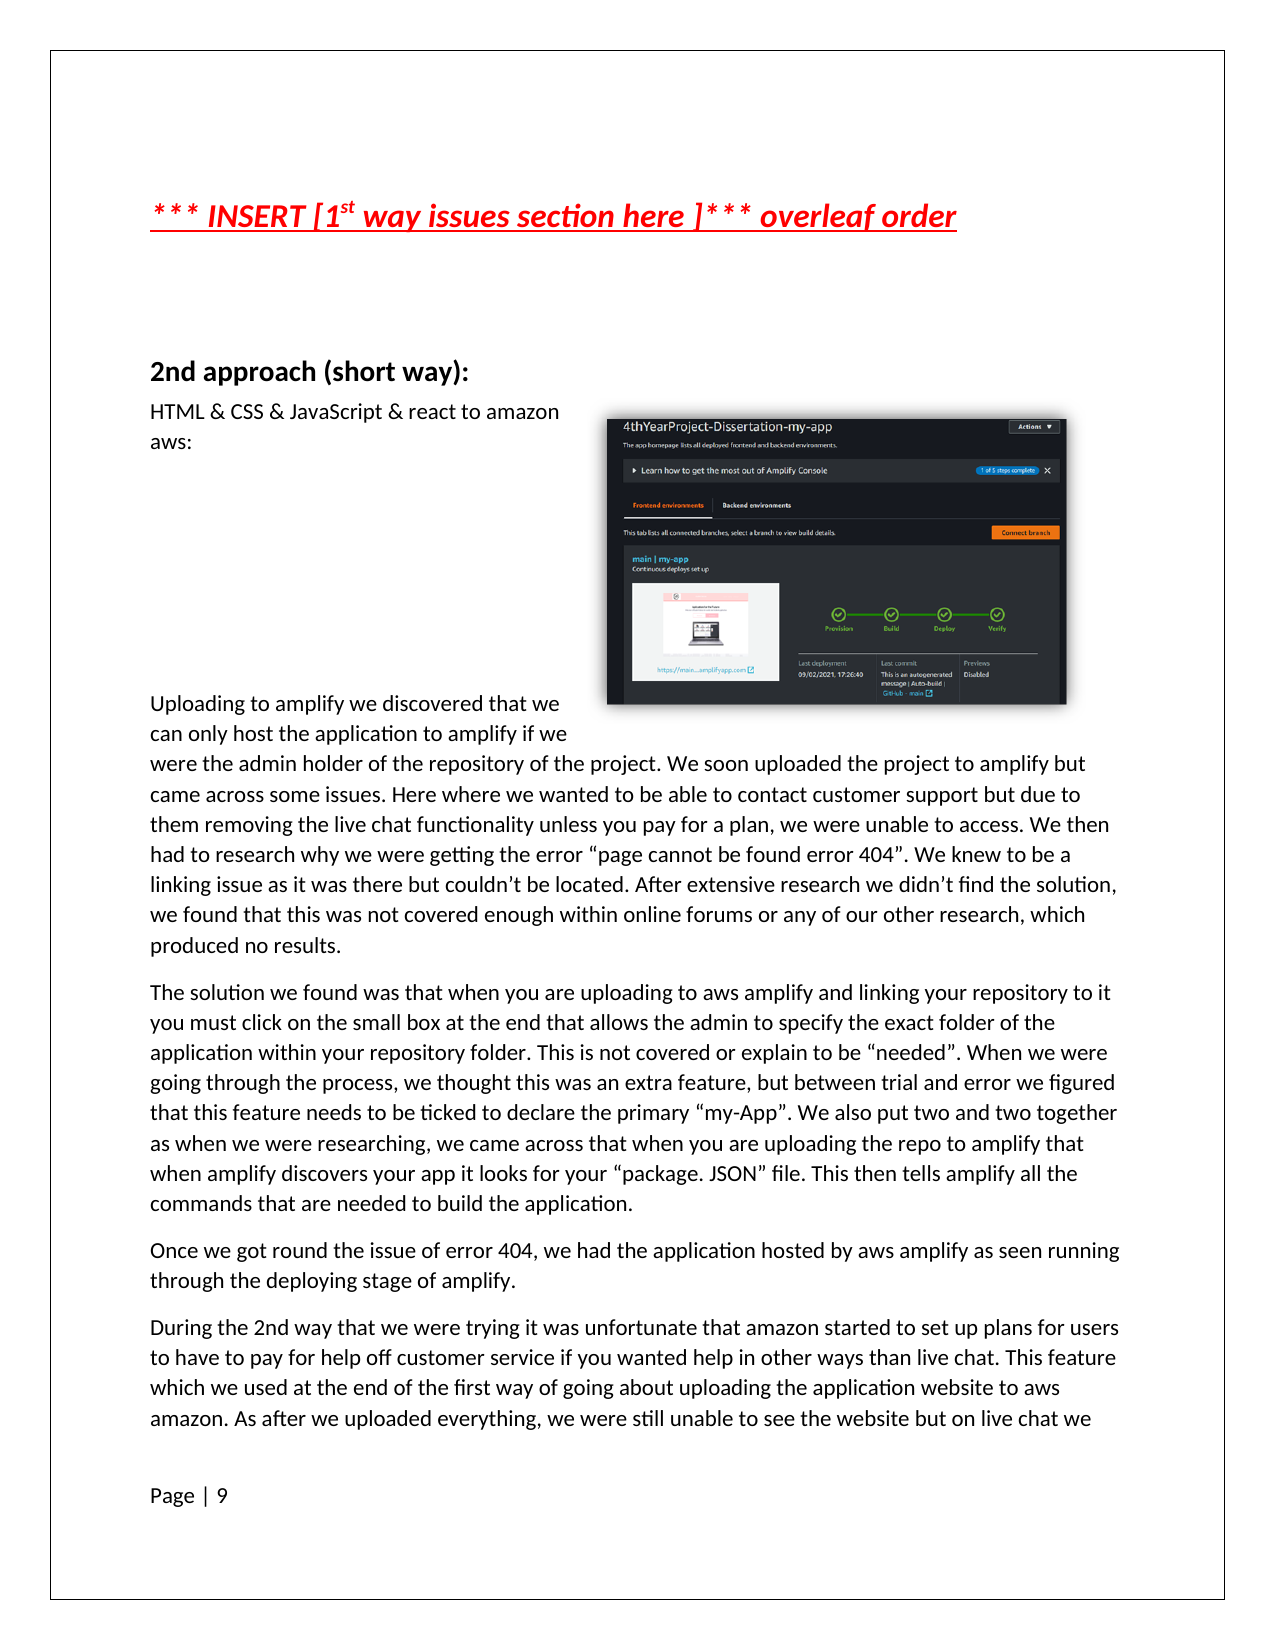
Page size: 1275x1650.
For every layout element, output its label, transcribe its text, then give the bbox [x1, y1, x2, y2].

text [150, 1313, 1125, 1432]
text HTML & CSS & JavaScript & react to amazon aws: [150, 397, 1125, 456]
subtitle 2nd approach (short way): [150, 353, 1125, 388]
picture [586, 398, 1086, 724]
text The solution we found was that when you are uploading to aws amplify and linking your repository to it you must click on the small box at the end that allows the admin to specify the exact folder of the application within your repository folder. This is not covered or explain to be “needed”. When we were going through the process, we thought this was an extra feature, but between trial and error we figured that this feature needs to be ticked to declare the primary “my-App”. We also put two and two together as when we were researching, we came across that when you are uploading the repo to amplify that when amplify discovers your app it looks for your “package. JSON” file. This then tells amplify all the commands that are needed to build the application. [150, 978, 1125, 1217]
text Uploading to amplify we discovered that we can only host the application to amplify if we were the admin holder of the repository of the project. We soon uploaded the project to amplify but came across some issues. Here where we wanted to be able to contact customer support but due to them removing the live chat functionality unless you pay for a plan, we were unable to access. We then had to research why we were getting the error “page cannot be found error 404”. We knew to be a linking issue as it was there but couldn’t be located. After extensive research we didn’t find the solution, we found that this was not covered enough within online forums or any of our other research, which produced no results. [150, 689, 1125, 959]
text Once we got round the issue of error 404, we had the application hosted by aws amplify as seen running through the deploying stage of amplify. [150, 1236, 1125, 1294]
list *** INSERT [1st way issues section here ]*** overleaf order [150, 195, 1125, 236]
